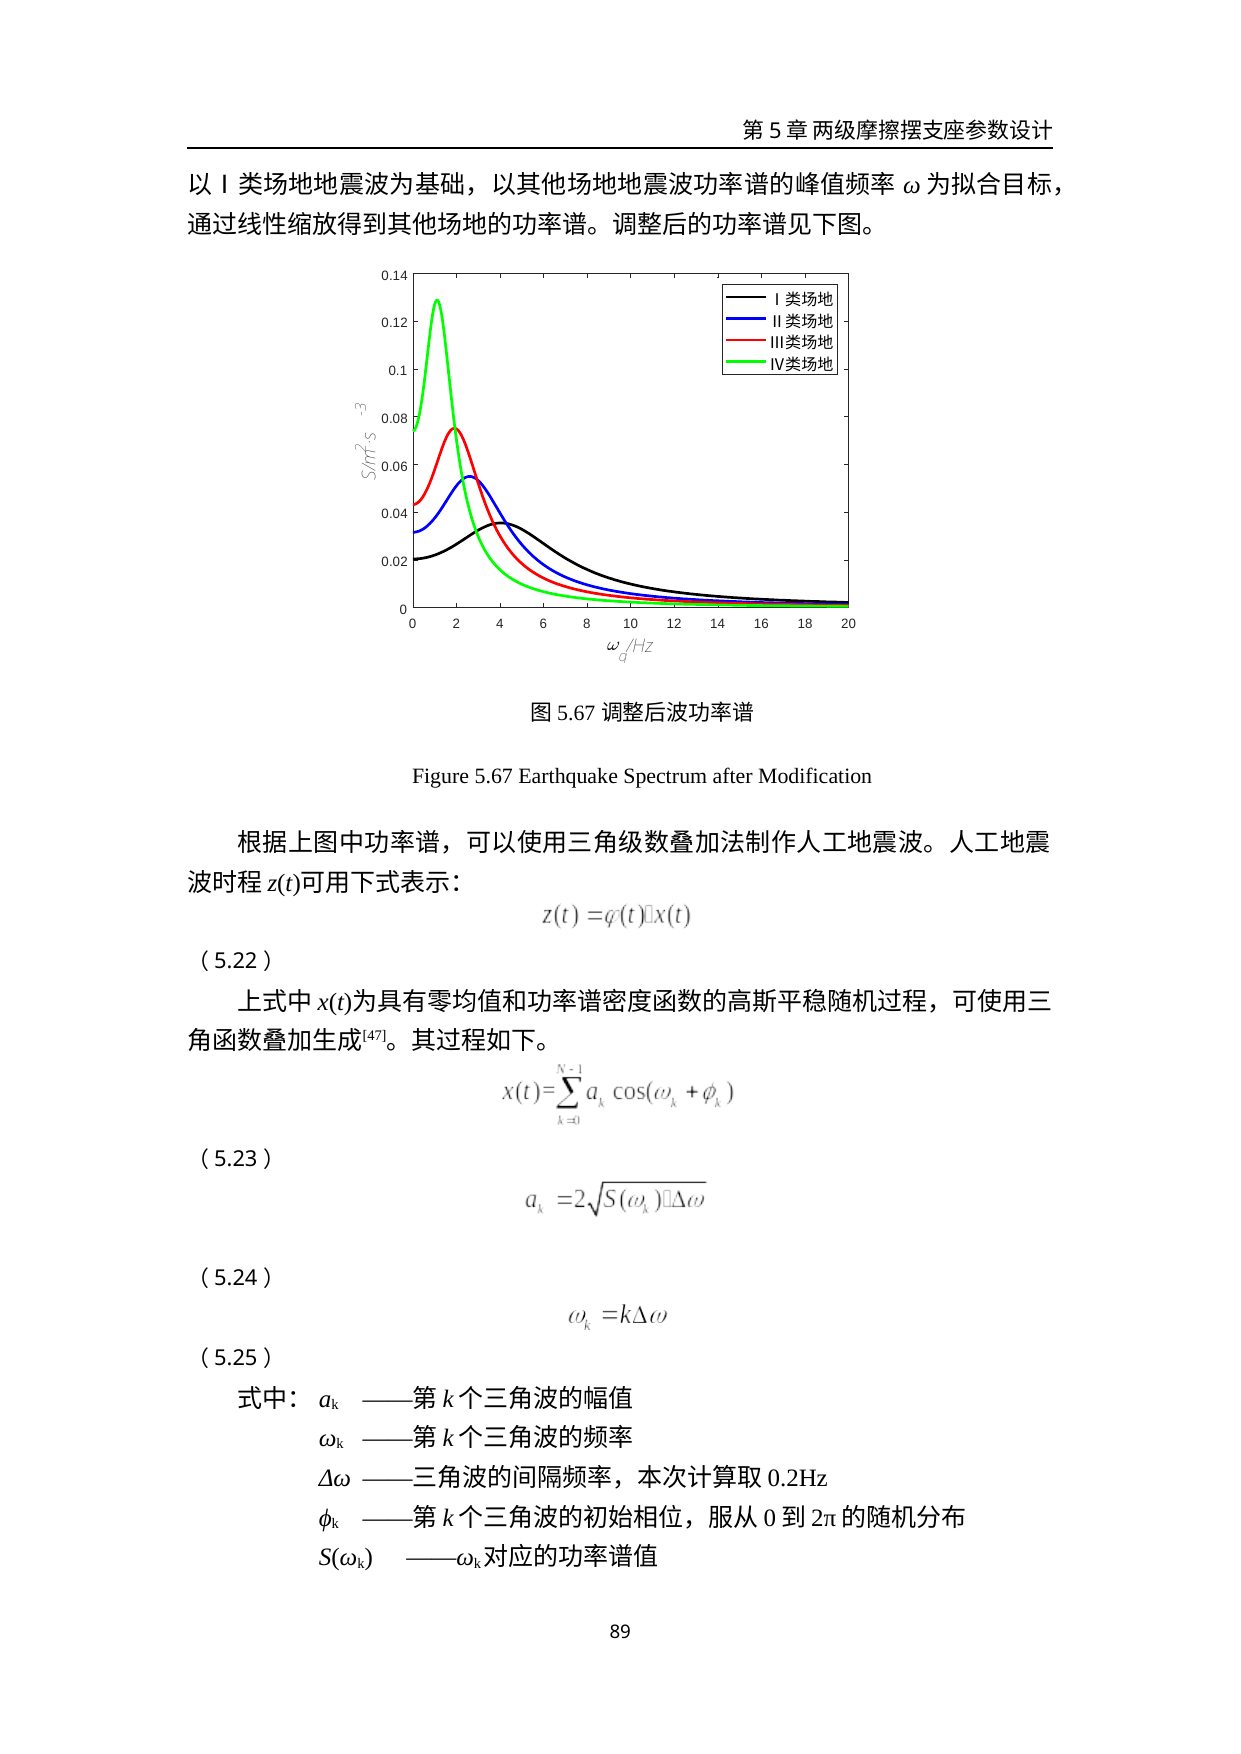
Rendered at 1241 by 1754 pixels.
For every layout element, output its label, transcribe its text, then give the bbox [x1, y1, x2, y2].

text ωk ——第k个三角波的频率 [187, 1416, 1053, 1456]
text S(ωk) ——ωk对应的功率谱值 [187, 1535, 1053, 1575]
text 上式中x(t)为具有零均值和功率谱密度函数的高斯平稳随机过程，可使用三角函数叠加生成[47]。其过程如下。 [187, 979, 1053, 1059]
text ϕk ——第k个三角波的初始相位，服从0到2π的随机分布 [187, 1495, 1053, 1535]
text 根据上图中功率谱，可以使用三角级数叠加法制作人工地震波。人工地震波时程z(t)可用下式表示： [187, 821, 1053, 900]
text 式中： ak ——第k个三角波的幅值 [187, 1376, 1053, 1416]
text Δω ——三角波的间隔频率，本次计算取0.2Hz [187, 1456, 1053, 1495]
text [187, 163, 1053, 242]
